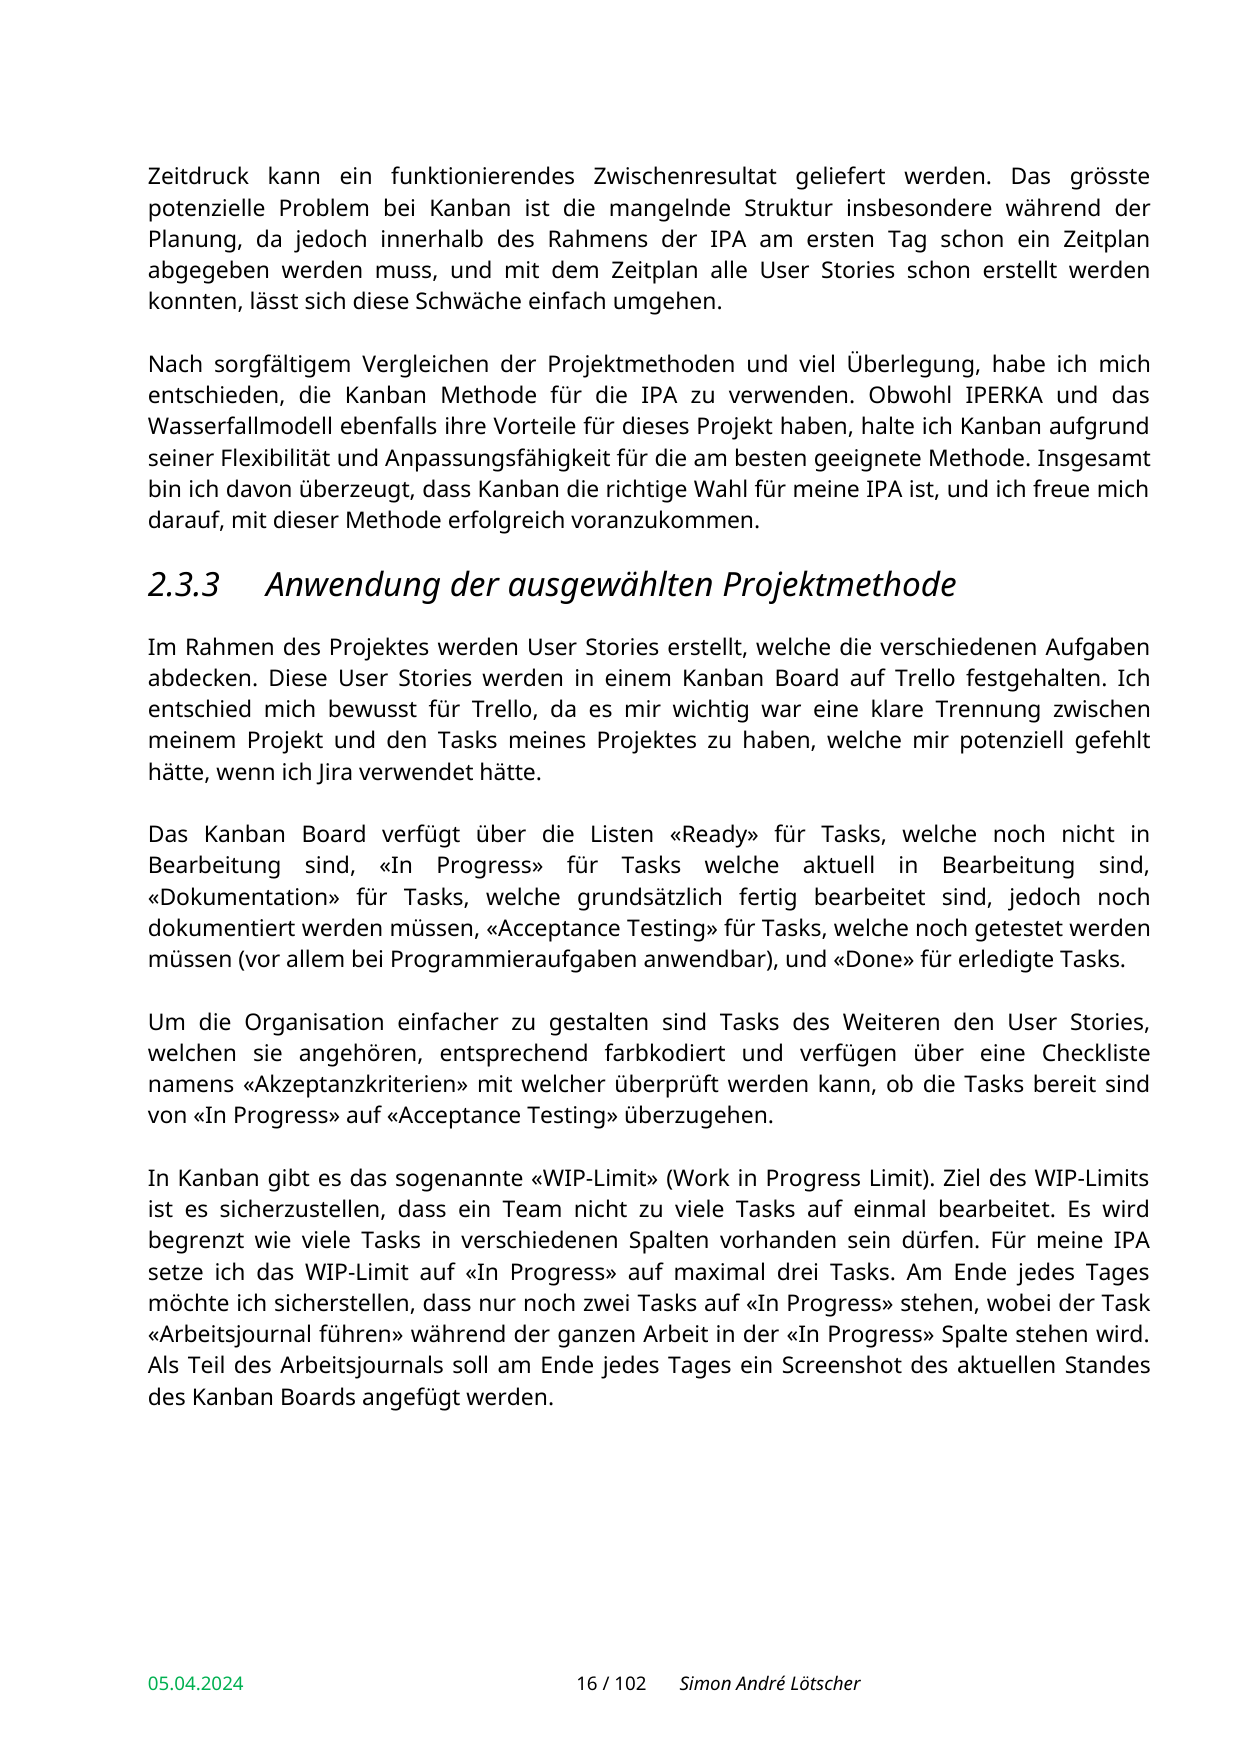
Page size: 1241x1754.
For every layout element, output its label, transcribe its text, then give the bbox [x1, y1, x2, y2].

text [148, 160, 1152, 317]
text Im Rahmen des Projektes werden User Stories erstellt, welche die verschiedenen Aufgaben abdecken. Diese User Stories werden in einem Kanban Board auf Trello festgehalten. Ich entschied mich bewusst für Trello, da es mir wichtig war eine klare Trennung zwischen meinem Projekt und den Tasks meines Projektes zu haben, welche mir potenziell gefehlt hätte, wenn ich Jira verwendet hätte. [148, 631, 1152, 787]
text Nach sorgfältigem Vergleichen der Projektmethoden und viel Überlegung, habe ich mich entschieden, die Kanban Methode für die IPA zu verwenden. Obwohl IPERKA und das Wasserfallmodell ebenfalls ihre Vorteile für dieses Projekt haben, halte ich Kanban aufgrund seiner Flexibilität und Anpassungsfähigkeit für die am besten geeignete Methode. Insgesamt bin ich davon überzeugt, dass Kanban die richtige Wahl für meine IPA ist, und ich freue mich darauf, mit dieser Methode erfolgreich voranzukommen. [148, 348, 1152, 535]
text Um die Organisation einfacher zu gestalten sind Tasks des Weiteren den User Stories, welchen sie angehören, entsprechend farbkodiert und verfügen über eine Checkliste namens «Akzeptanzkriterien» mit welcher überprüft werden kann, ob die Tasks bereit sind von «In Progress» auf «Acceptance Testing» überzugehen. [148, 1006, 1152, 1131]
text In Kanban gibt es das sogenannte «WIP-Limit» (Work in Progress Limit). Ziel des WIP-Limits ist es sicherzustellen, dass ein Team nicht zu viele Tasks auf einmal bearbeitet. Es wird begrenzt wie viele Tasks in verschiedenen Spalten vorhanden sein dürfen. Für meine IPA setze ich das WIP-Limit auf «In Progress» auf maximal drei Tasks. Am Ende jedes Tages möchte ich sicherstellen, dass nur noch zwei Tasks auf «In Progress» stehen, wobei der Task «Arbeitsjournal führen» während der ganzen Arbeit in der «In Progress» Spalte stehen wird. Als Teil des Arbeitsjournals soll am Ende jedes Tages ein Screenshot des aktuellen Standes des Kanban Boards angefügt werden. [148, 1162, 1152, 1412]
text Das Kanban Board verfügt über die Listen «Ready» für Tasks, welche noch nicht in Bearbeitung sind, «In Progress» für Tasks welche aktuell in Bearbeitung sind, «Dokumentation» für Tasks, welche grundsätzlich fertig bearbeitet sind, jedoch noch dokumentiert werden müssen, «Acceptance Testing» für Tasks, welche noch getestet werden müssen (vor allem bei Programmieraufgaben anwendbar), und «Done» für erledigte Tasks. [148, 818, 1152, 974]
text Anwendung der ausgewählten Projektmethode [148, 560, 1152, 606]
